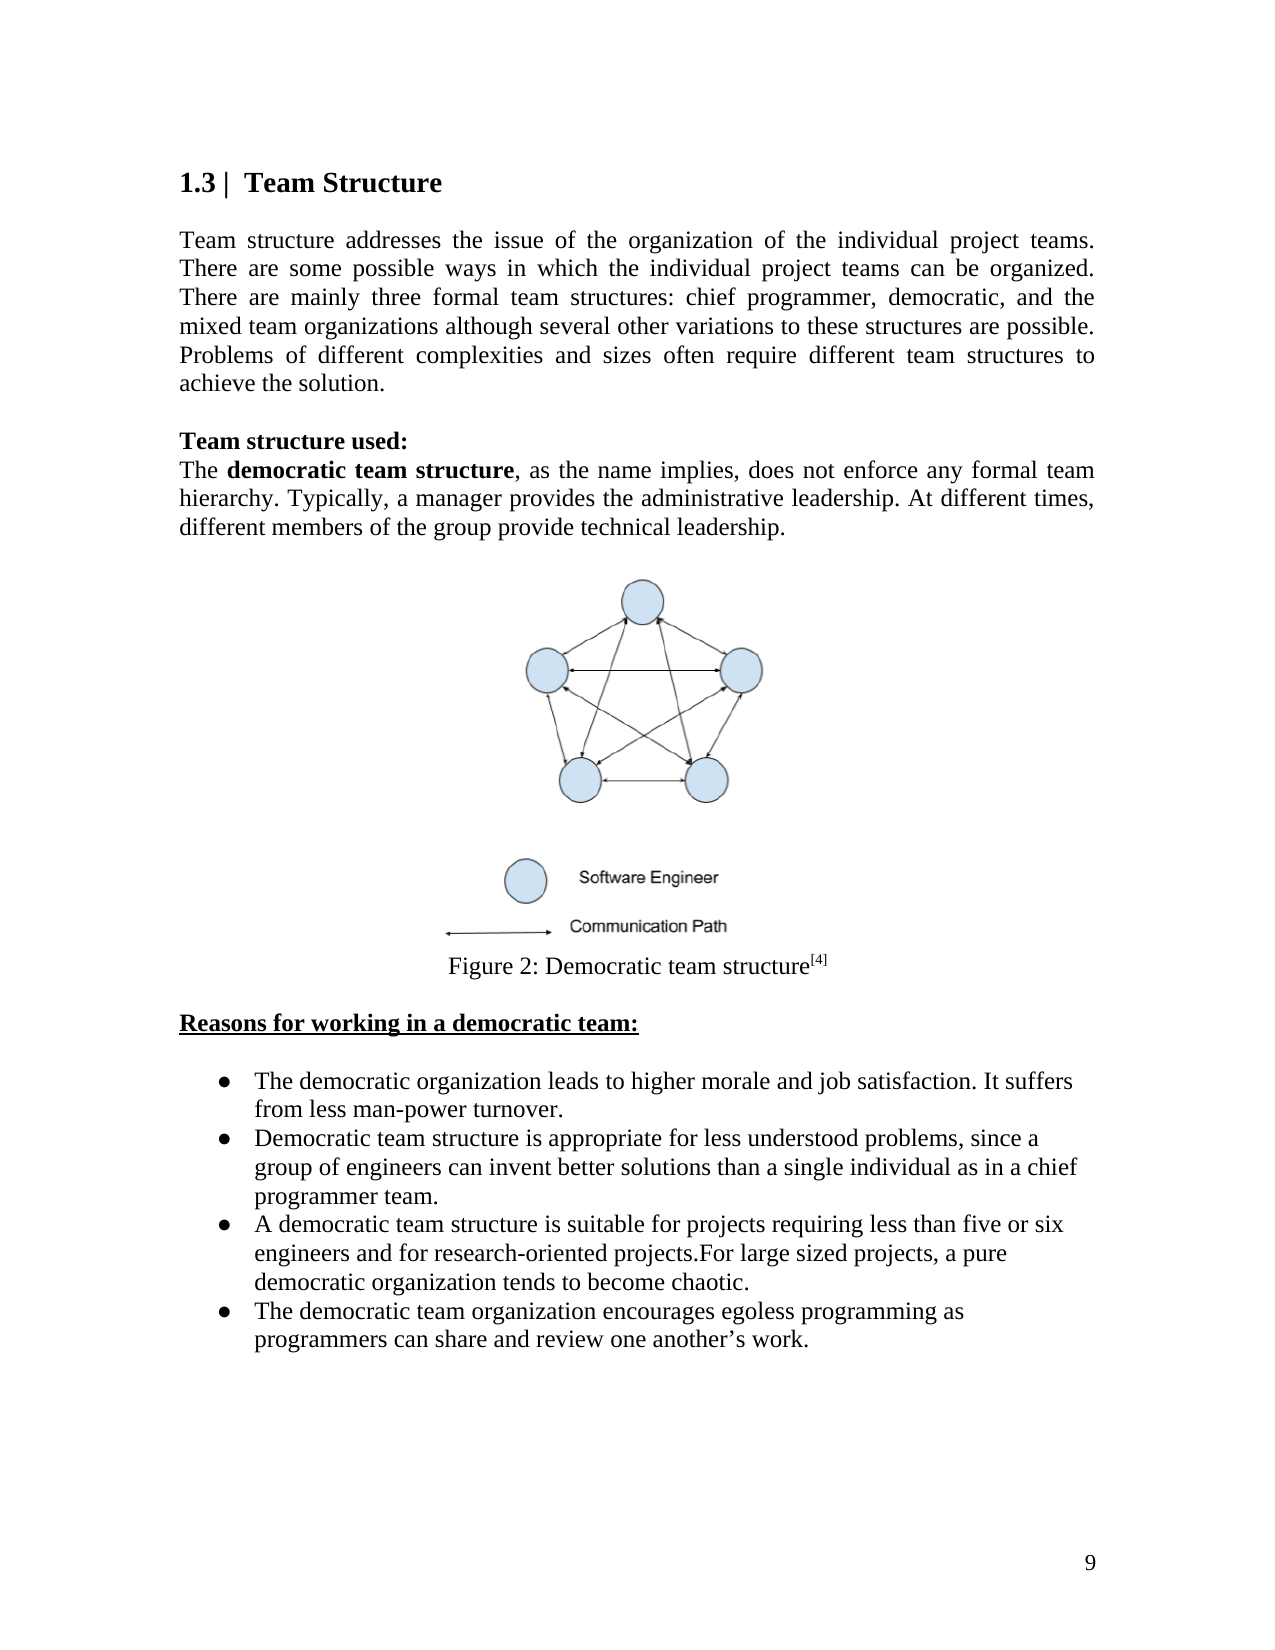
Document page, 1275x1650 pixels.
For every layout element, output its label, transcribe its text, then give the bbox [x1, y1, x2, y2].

text Figure 2: Democratic team structure[4] [179, 951, 1096, 979]
list A democratic team structure is suitable for projects requiring less than five or six engineers and for research-oriented projects.For large sized projects, a pure democratic organization tends to become chaotic. [217, 1209, 1096, 1296]
text Team structure used: [179, 426, 1096, 455]
list Democratic team structure is appropriate for less understood problems, since a group of engineers can invent better solutions than a single individual as in a chief programmer team. [217, 1123, 1096, 1209]
text Reasons for working in a democratic team: [179, 1008, 1096, 1037]
subtitle 1.3 | Team Structure [179, 165, 1096, 198]
list The democratic organization leads to higher morale and job satisfaction. It suffers from less man-power turnover. [217, 1066, 1096, 1123]
picture [422, 569, 853, 951]
text Team structure addresses the issue of the organization of the individual project teams. There are some possible ways in which the individual project teams can be organized. There are mainly three formal team structures: chief programmer, democratic, and the mixed team organizations although several other variations to these structures are possible. Problems of different complexities and sizes often require different team structures to achieve the solution. [179, 225, 1096, 397]
text The democratic team structure, as the name implies, does not enforce any formal team hierarchy. Typically, a manager provides the administrative leadership. At different times, different members of the group provide technical leadership. [179, 455, 1096, 541]
list The democratic team organization encourages egoless programming as programmers can share and review one another’s work. [217, 1296, 1096, 1353]
